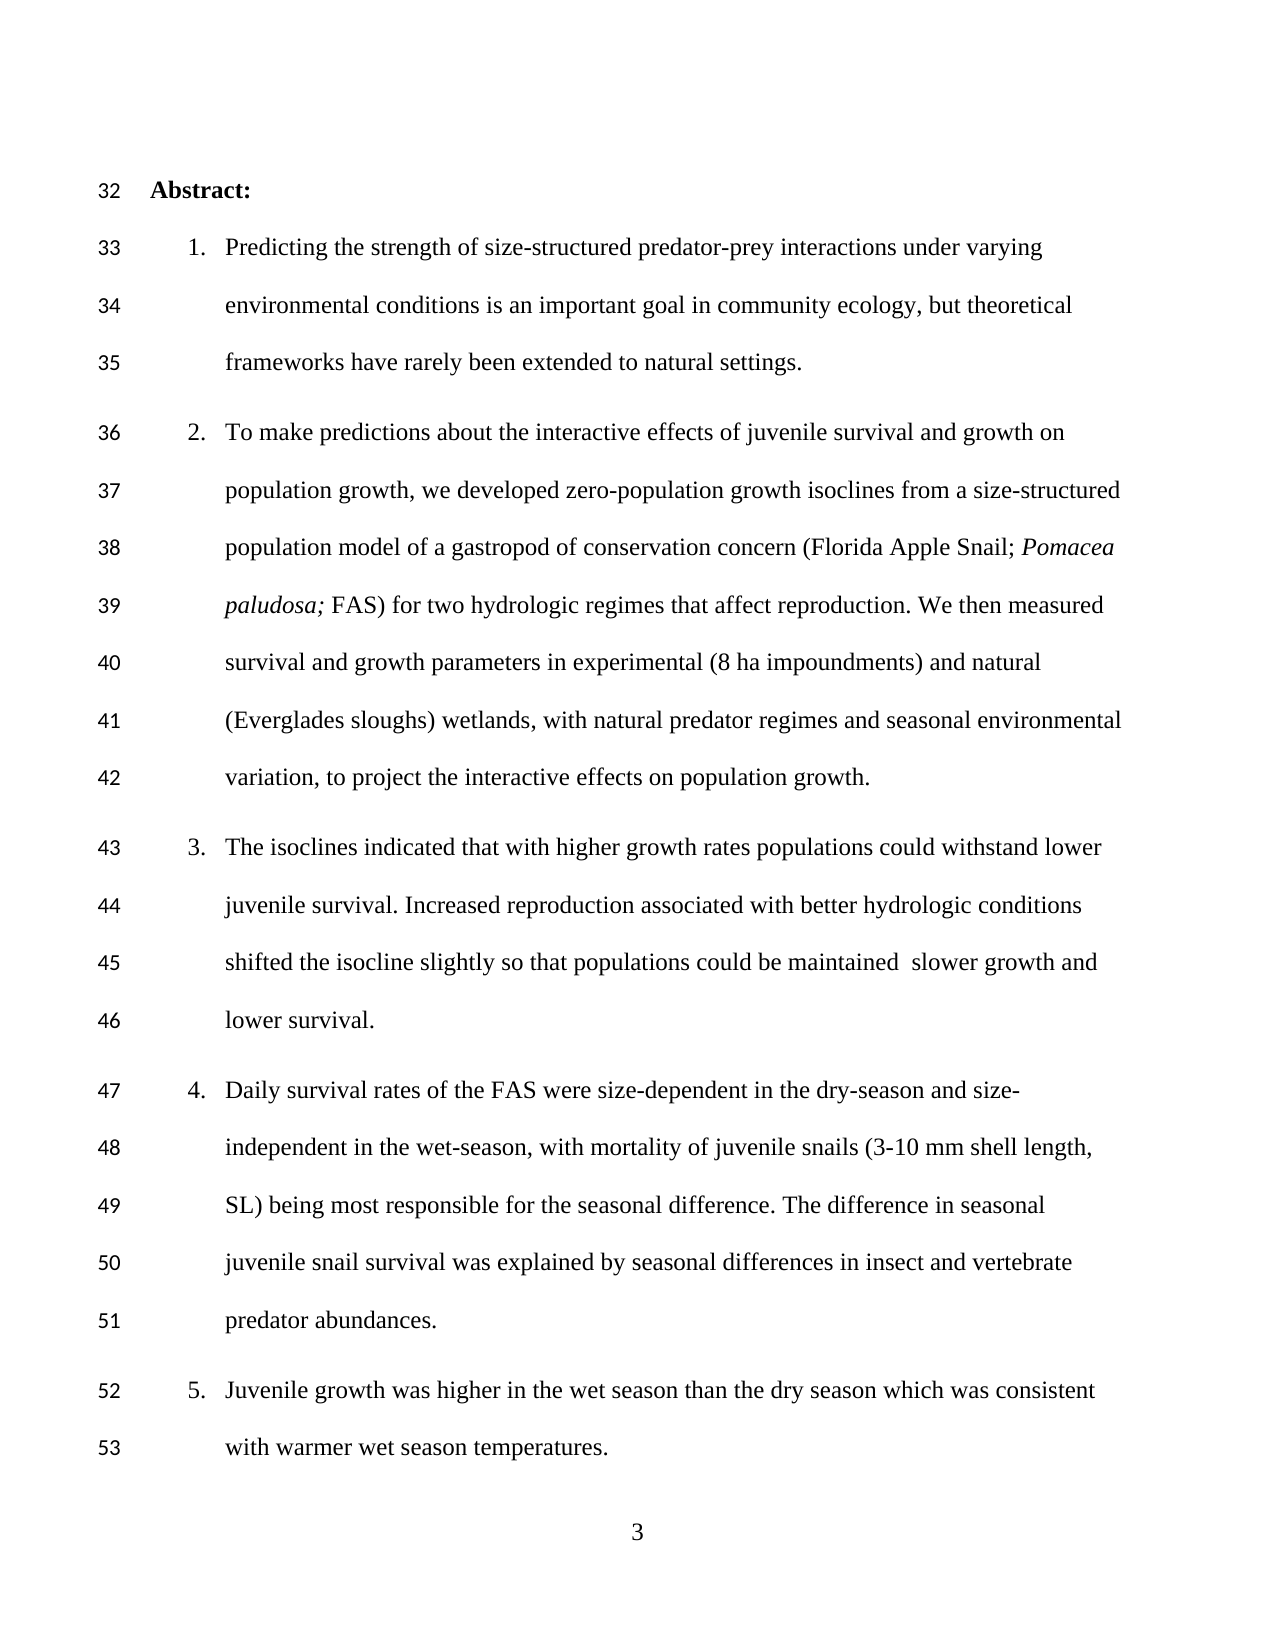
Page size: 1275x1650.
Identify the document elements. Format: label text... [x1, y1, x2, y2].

list The isoclines indicated that with higher growth rates populations could withstand lower juvenile survival. Increased reproduction associated with better hydrologic conditions shifted the isocline slightly so that populations could be maintained slower growth and lower survival. [187, 832, 1125, 1034]
list To make predictions about the interactive effects of juvenile survival and growth on population growth, we developed zero-population growth isoclines from a size-structured population model of a gastropod of conservation concern (Florida Apple Snail; Pomacea paludosa; FAS) for two hydrologic regimes that affect reproduction. We then measured survival and growth parameters in experimental (8 ha impoundments) and natural (Everglades sloughs) wetlands, with natural predator regimes and seasonal environmental variation, to project the interactive effects on population growth. [187, 417, 1125, 791]
subtitle Abstract: [150, 175, 1125, 204]
list Daily survival rates of the FAS were size-dependent in the dry-season and size-independent in the wet-season, with mortality of juvenile snails (3-10 mm shell length, SL) being most responsible for the seasonal difference. The difference in seasonal juvenile snail survival was explained by seasonal differences in insect and vertebrate predator abundances. [187, 1075, 1125, 1334]
list Predicting the strength of size-structured predator-prey interactions under varying environmental conditions is an important goal in community ecology, but theoretical frameworks have rarely been extended to natural settings. [187, 232, 1125, 376]
list Juvenile growth was higher in the wet season than the dry season which was consistent with warmer wet season temperatures. [187, 1375, 1125, 1461]
